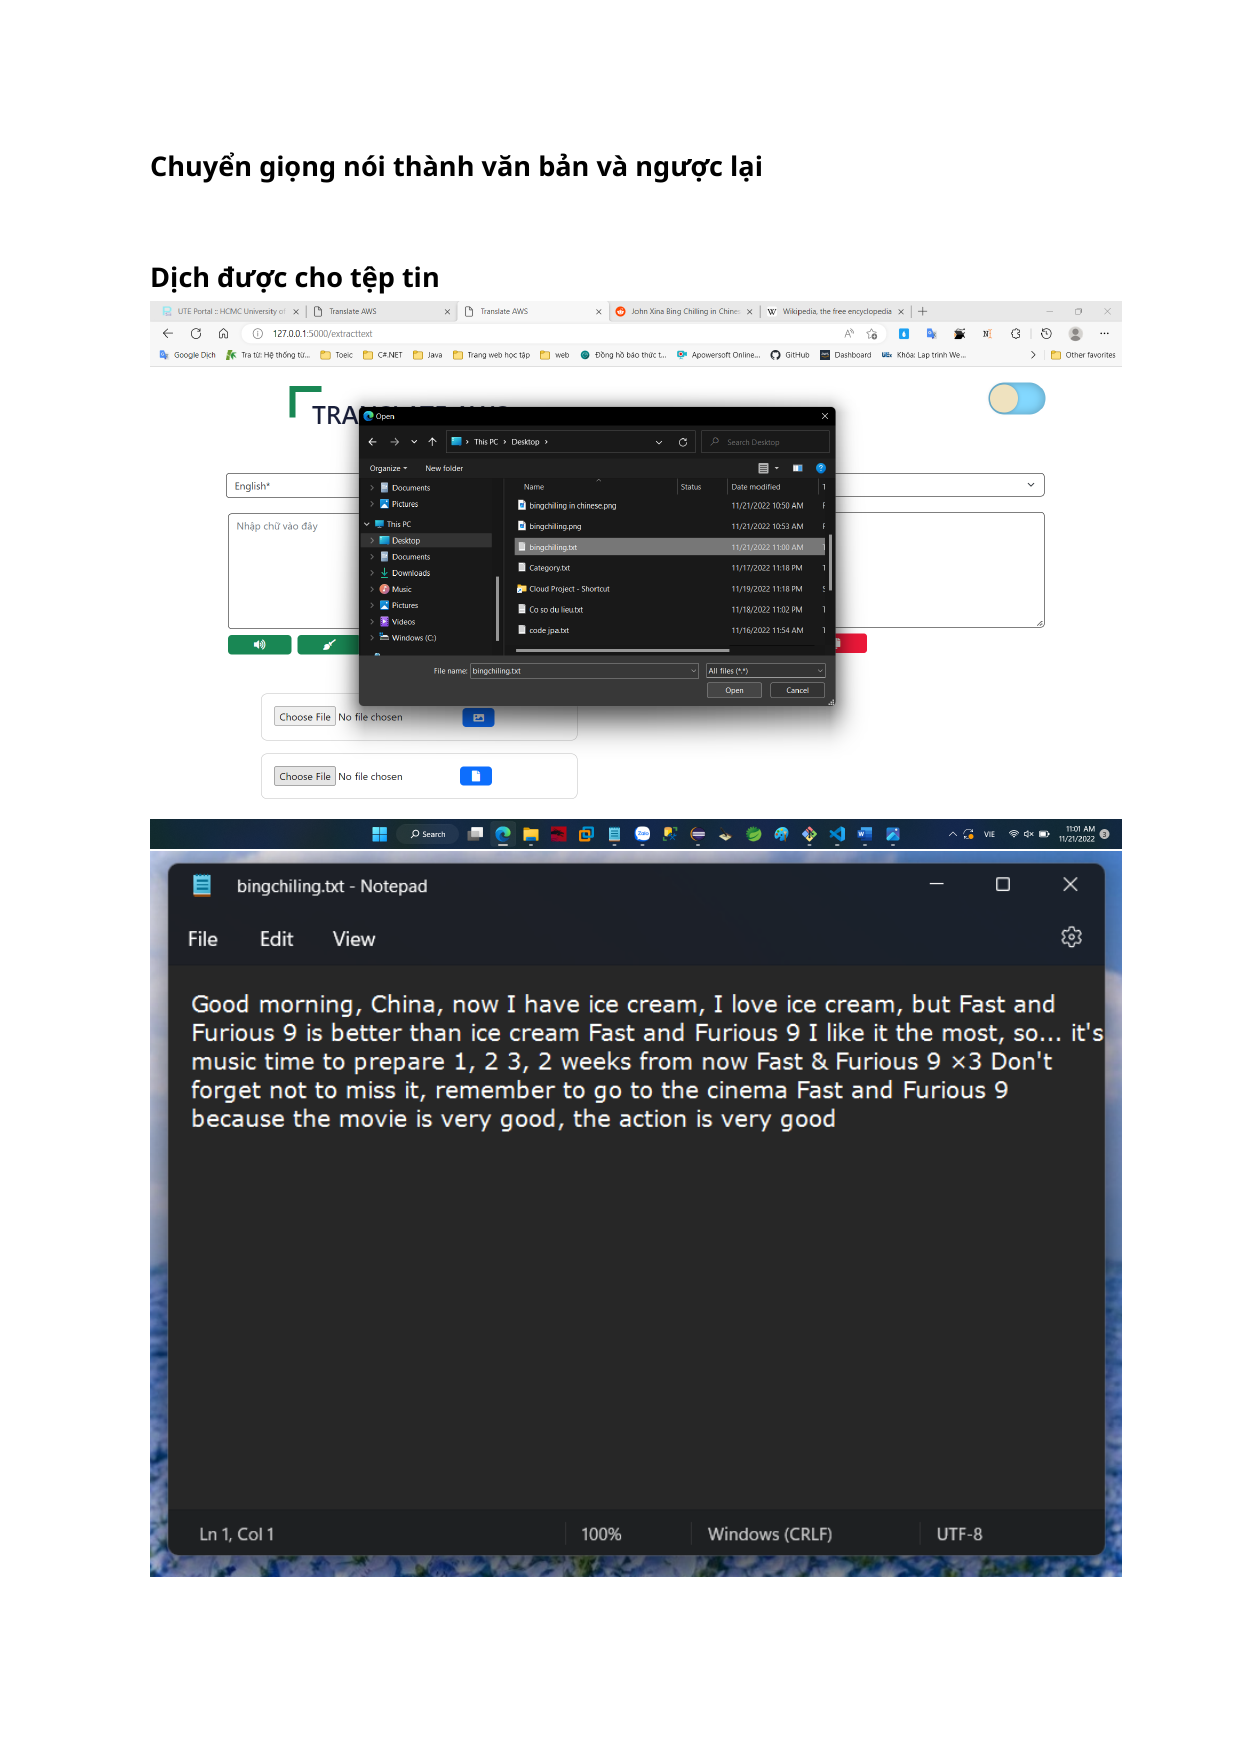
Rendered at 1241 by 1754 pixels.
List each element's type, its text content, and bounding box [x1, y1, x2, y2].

subtitle Dịch được cho tệp tin [150, 258, 1123, 295]
picture [150, 851, 1122, 1577]
picture [150, 301, 1122, 849]
subtitle Chuyển giọng nói thành văn bản và ngược lại [150, 147, 1123, 184]
